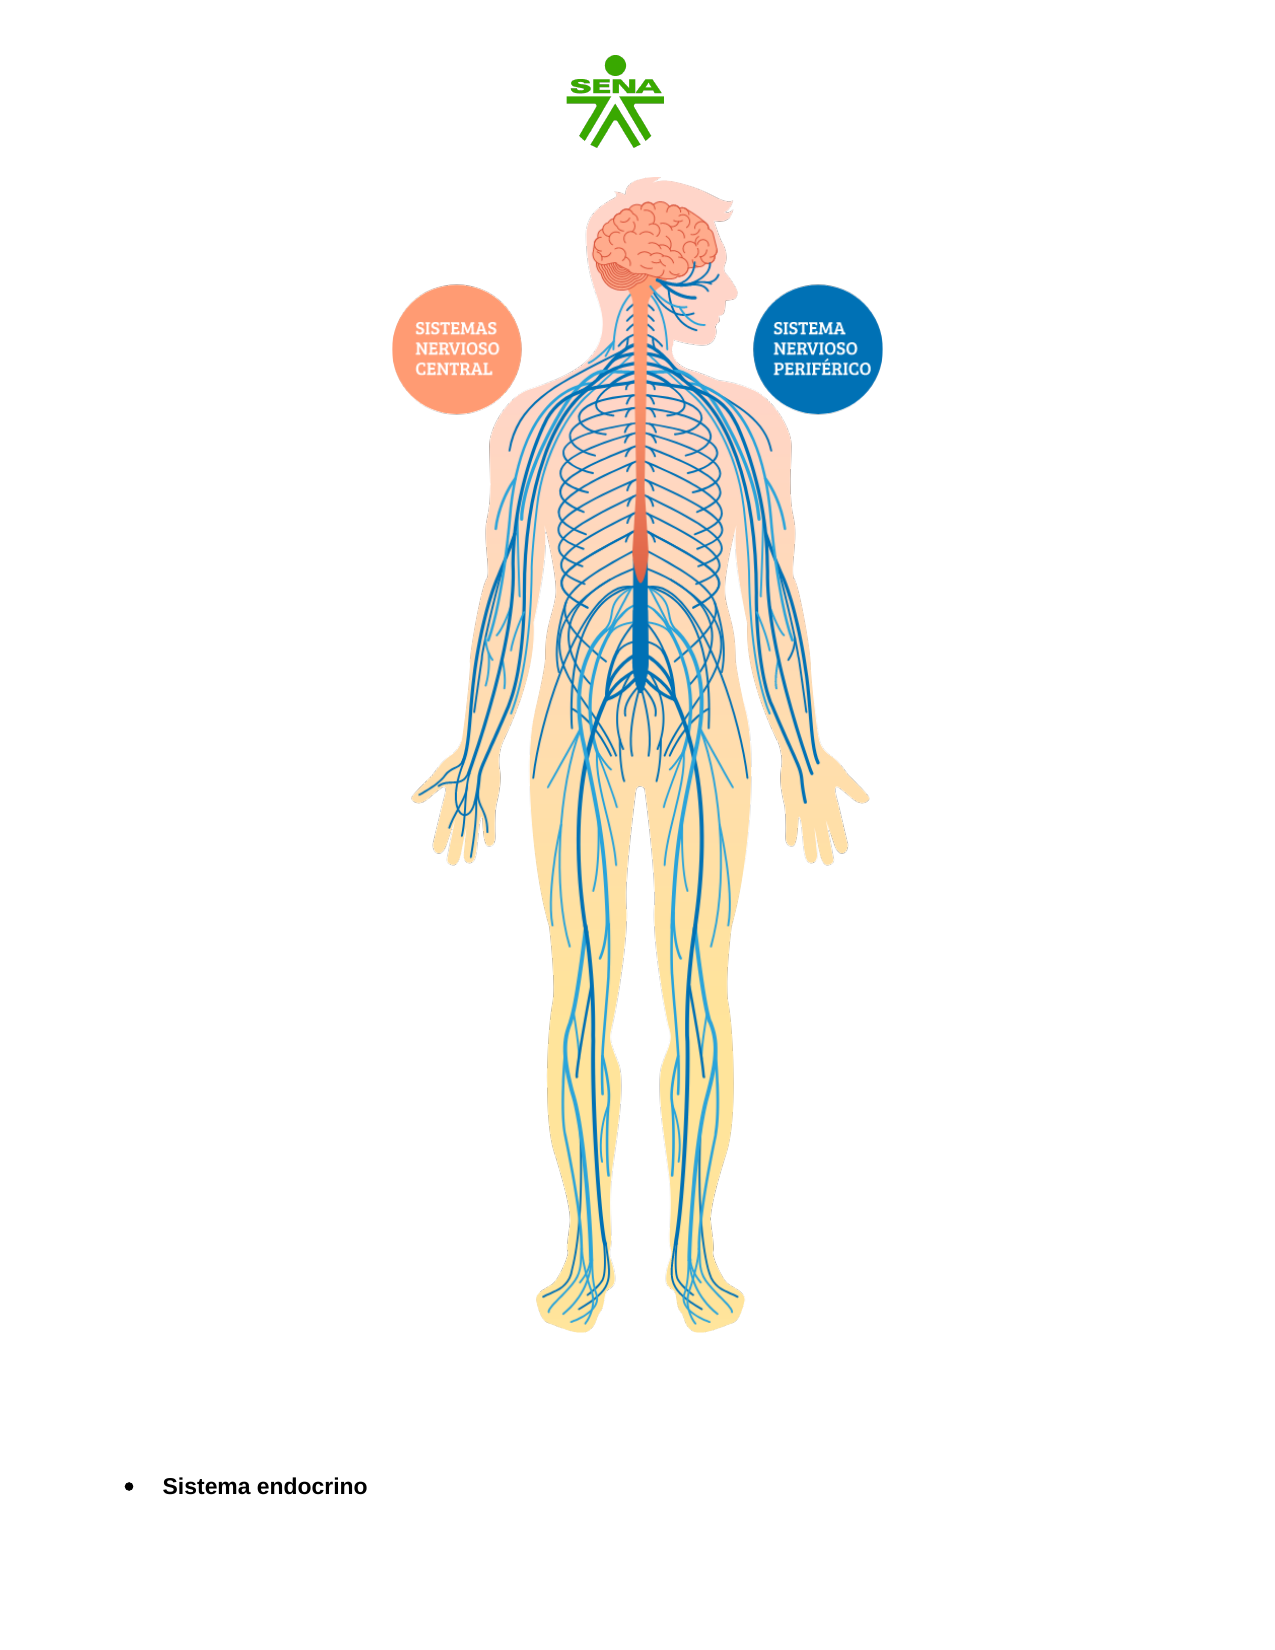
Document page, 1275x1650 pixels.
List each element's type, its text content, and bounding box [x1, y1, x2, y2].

list Sistema endocrino [125, 1473, 1157, 1499]
picture [392, 177, 883, 1333]
picture [566, 55, 664, 148]
